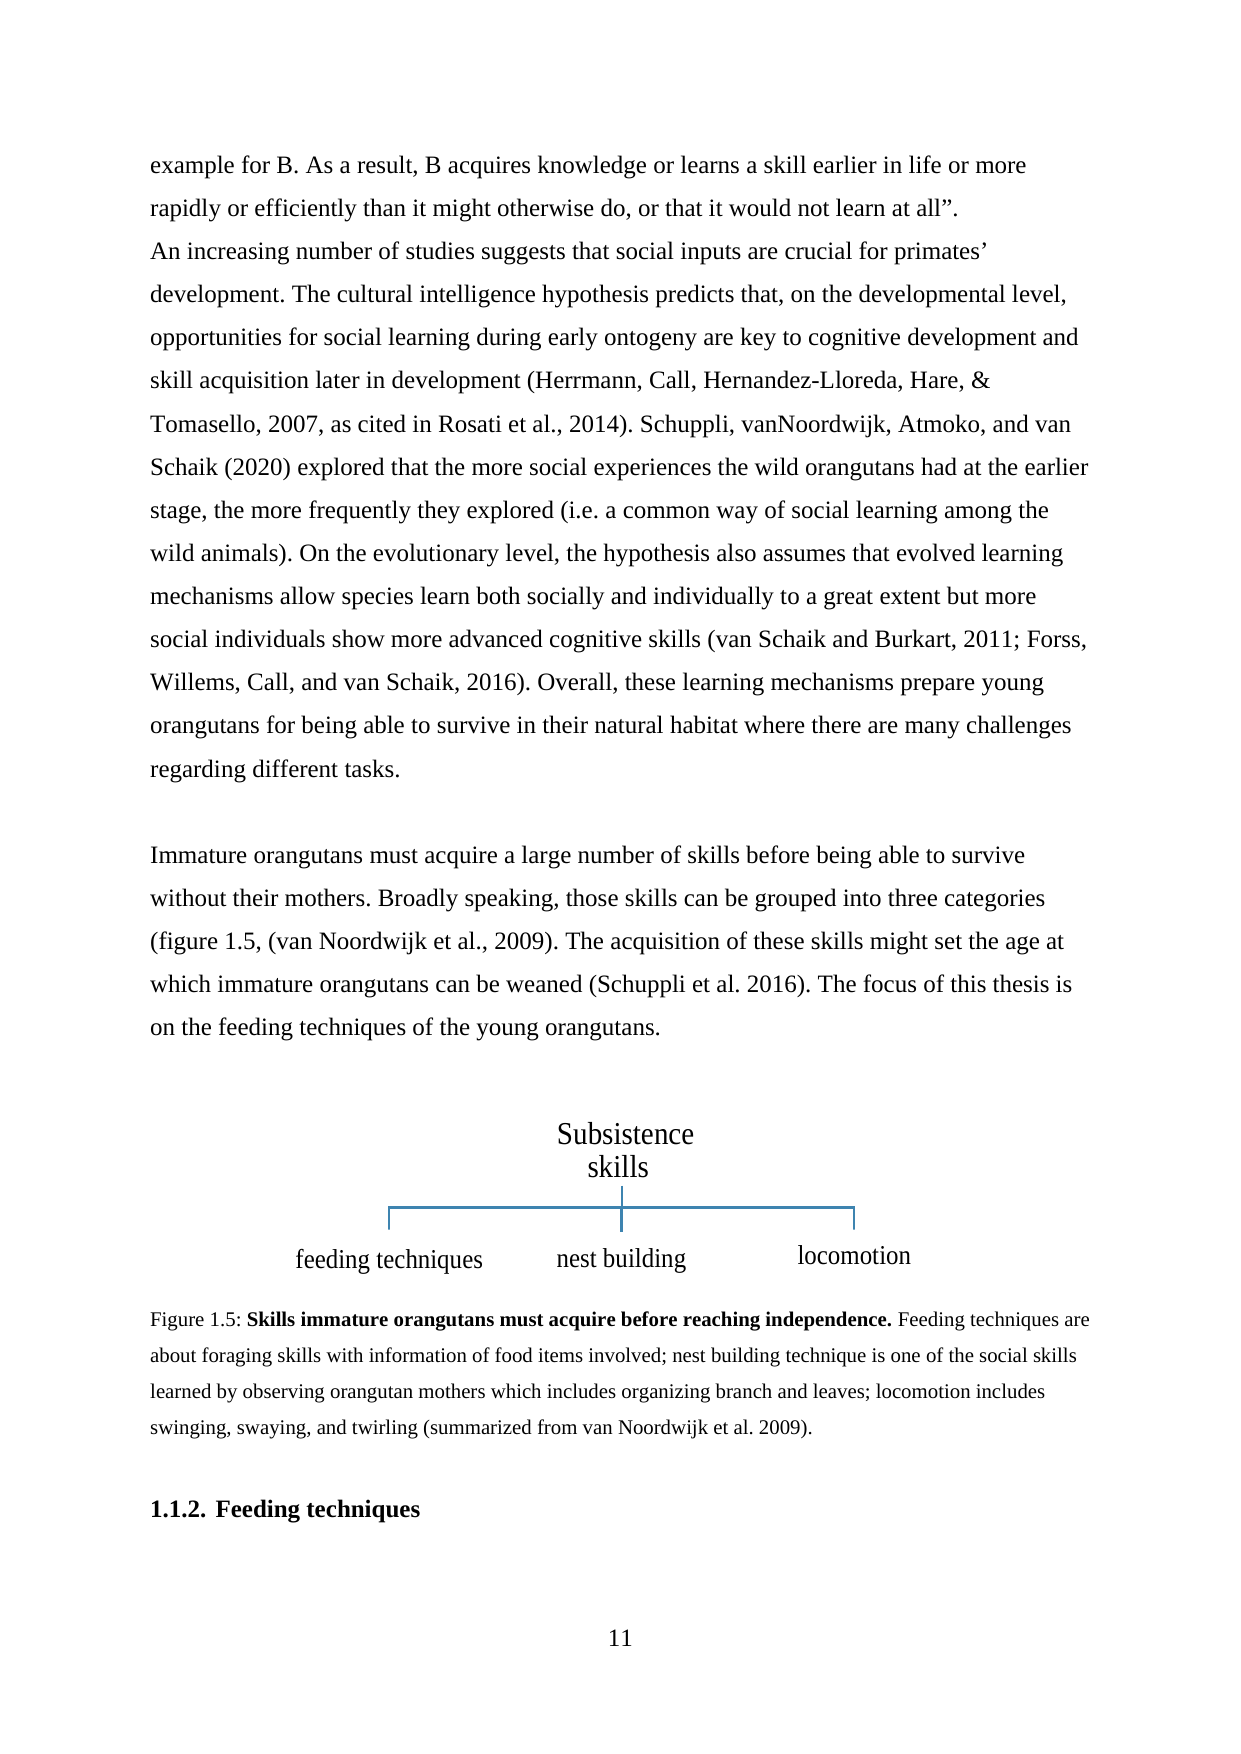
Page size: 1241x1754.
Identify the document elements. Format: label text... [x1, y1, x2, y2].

text An increasing number of studies suggests that social inputs are crucial for primates’ development. The cultural intelligence hypothesis predicts that, on the developmental level, opportunities for social learning during early ontogeny are key to cognitive development and skill acquisition later in development (Herrmann, Call, Hernandez-Lloreda, Hare, & Tomasello, 2007, as cited in Rosati et al., 2014). Schuppli, vanNoordwijk, Atmoko, and van Schaik (2020) explored that the more social experiences the wild orangutans had at the earlier stage, the more frequently they explored (i.e. a common way of social learning among the wild animals). On the evolutionary level, the hypothesis also assumes that evolved learning mechanisms allow species learn both socially and individually to a great extent but more social individuals show more advanced cognitive skills (van Schaik and Burkart, 2011; Forss, Willems, Call, and van Schaik, 2016). Overall, these learning mechanisms prepare young orangutans for being able to survive in their natural habitat where there are many challenges regarding different tasks. [150, 236, 1090, 782]
text Feeding techniques [150, 1494, 1090, 1523]
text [150, 150, 1090, 222]
text Immature orangutans must acquire a large number of skills before being able to survive without their mothers. Broadly speaking, those skills can be grouped into three categories (figure 1.5, (van Noordwijk et al., 2009). The acquisition of these skills might set the age at which immature orangutans can be weaned (Schuppli et al. 2016). The focus of this thesis is on the feeding techniques of the young orangutans. [150, 840, 1090, 1041]
text Figure 1.5: Skills immature orangutans must acquire before reaching independence. Feeding techniques are about foraging skills with information of food items involved; nest building technique is one of the social skills learned by observing orangutan mothers which includes organizing branch and leaves; locomotion includes swinging, swaying, and twirling (summarized from van Noordwijk et al. 2009). [150, 1307, 1090, 1439]
